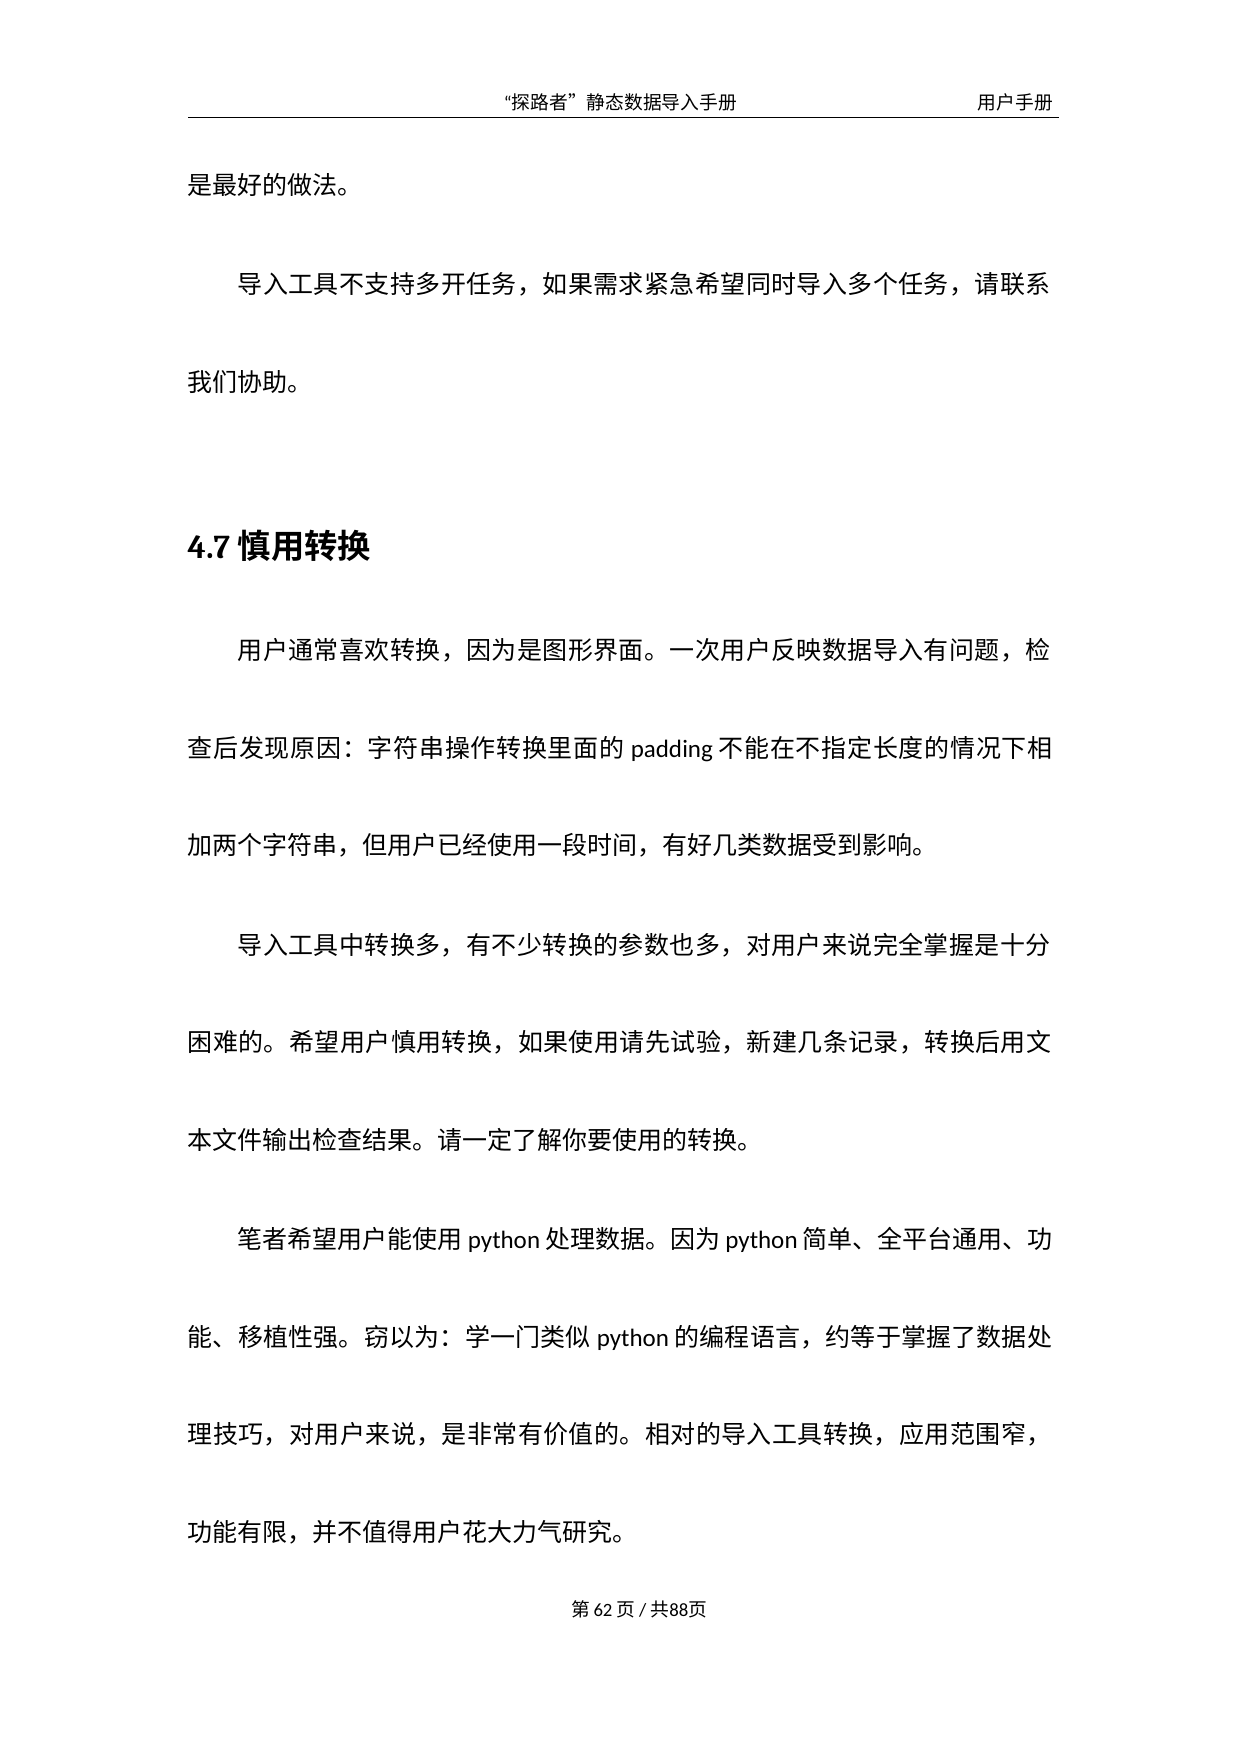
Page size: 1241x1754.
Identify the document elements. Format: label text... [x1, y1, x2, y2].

text 笔者希望用户能使用python处理数据。因为python简单、全平台通用、功能、移植性强。窃以为：学一门类似python的编程语言，约等于掌握了数据处理技巧，对用户来说，是非常有价值的。相对的导入工具转换，应用范围窄，功能有限，并不值得用户花大力气研究。 [187, 1205, 1053, 1563]
text 导入工具不支持多开任务，如果需求紧急希望同时导入多个任务，请联系我们协助。 [187, 250, 1053, 413]
text 用户通常喜欢转换，因为是图形界面。一次用户反映数据导入有问题，检查后发现原因：字符串操作转换里面的padding不能在不指定长度的情况下相加两个字符串，但用户已经使用一段时间，有好几类数据受到影响。 [187, 616, 1053, 876]
subtitle 慎用转换 [187, 511, 1053, 576]
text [187, 151, 1053, 216]
text 导入工具中转换多，有不少转换的参数也多，对用户来说完全掌握是十分困难的。希望用户慎用转换，如果使用请先试验，新建几条记录，转换后用文本文件输出检查结果。请一定了解你要使用的转换。 [187, 911, 1053, 1171]
